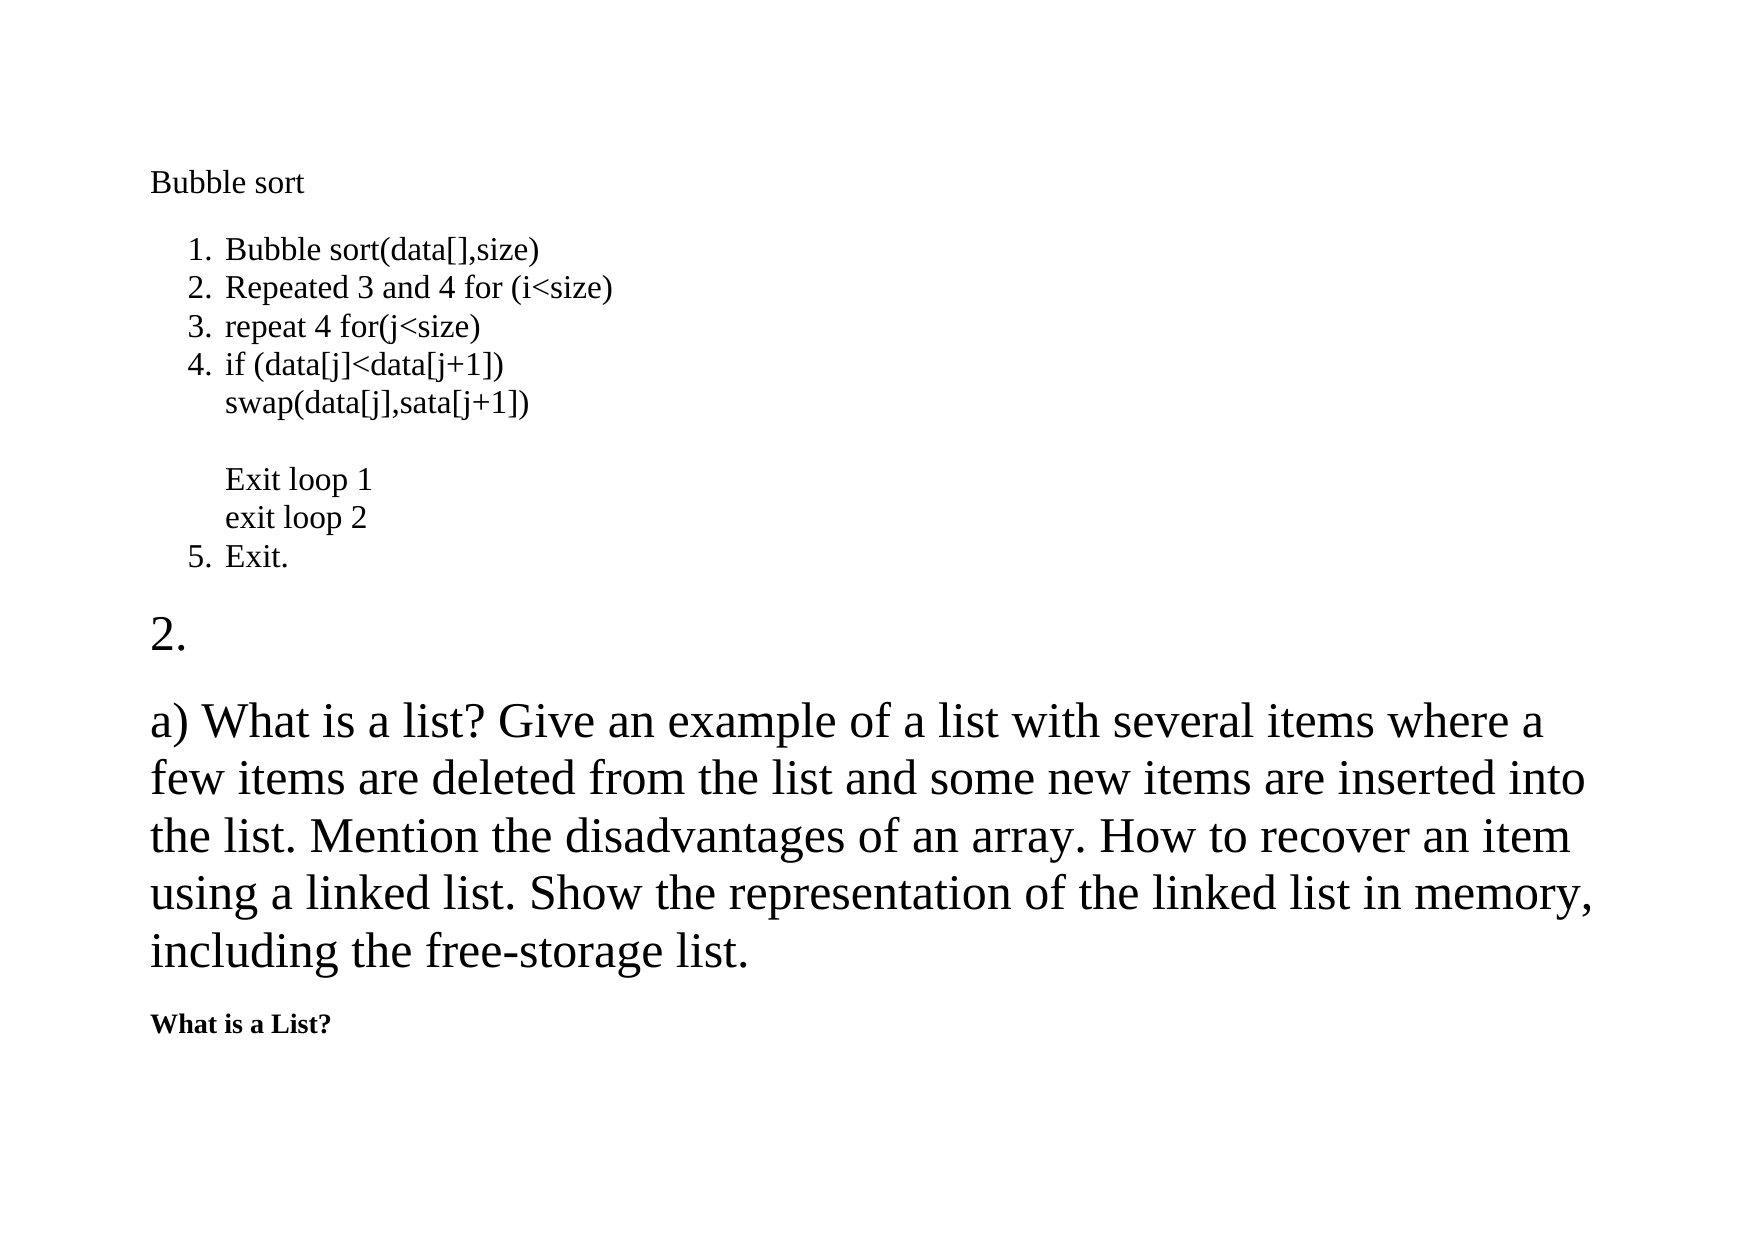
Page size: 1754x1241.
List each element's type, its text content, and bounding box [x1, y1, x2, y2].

list Bubble sort(data[],size) [187, 229, 1608, 268]
text a) What is a list? Give an example of a list with several items where a few items are deleted from the list and some new items are inserted into the list. Mention the disadvantages of an array. How to recover an item using a linked list. Show the representation of the linked list in memory, including the free-storage list. [150, 690, 1608, 978]
text What is a List? [150, 1007, 1608, 1039]
text Bubble sort [150, 162, 1608, 200]
list Repeated 3 and 4 for (i<size) [187, 268, 1608, 306]
list if (data[j]<data[j+1]) [187, 344, 1608, 383]
list Exit loop 1 [225, 459, 1608, 498]
list swap(data[j],sata[j+1]) [225, 383, 1608, 421]
list repeat 4 for(j<size) [187, 306, 1608, 344]
list Exit. [187, 536, 1608, 574]
list exit loop 2 [225, 498, 1608, 536]
text 2. [150, 604, 1608, 661]
